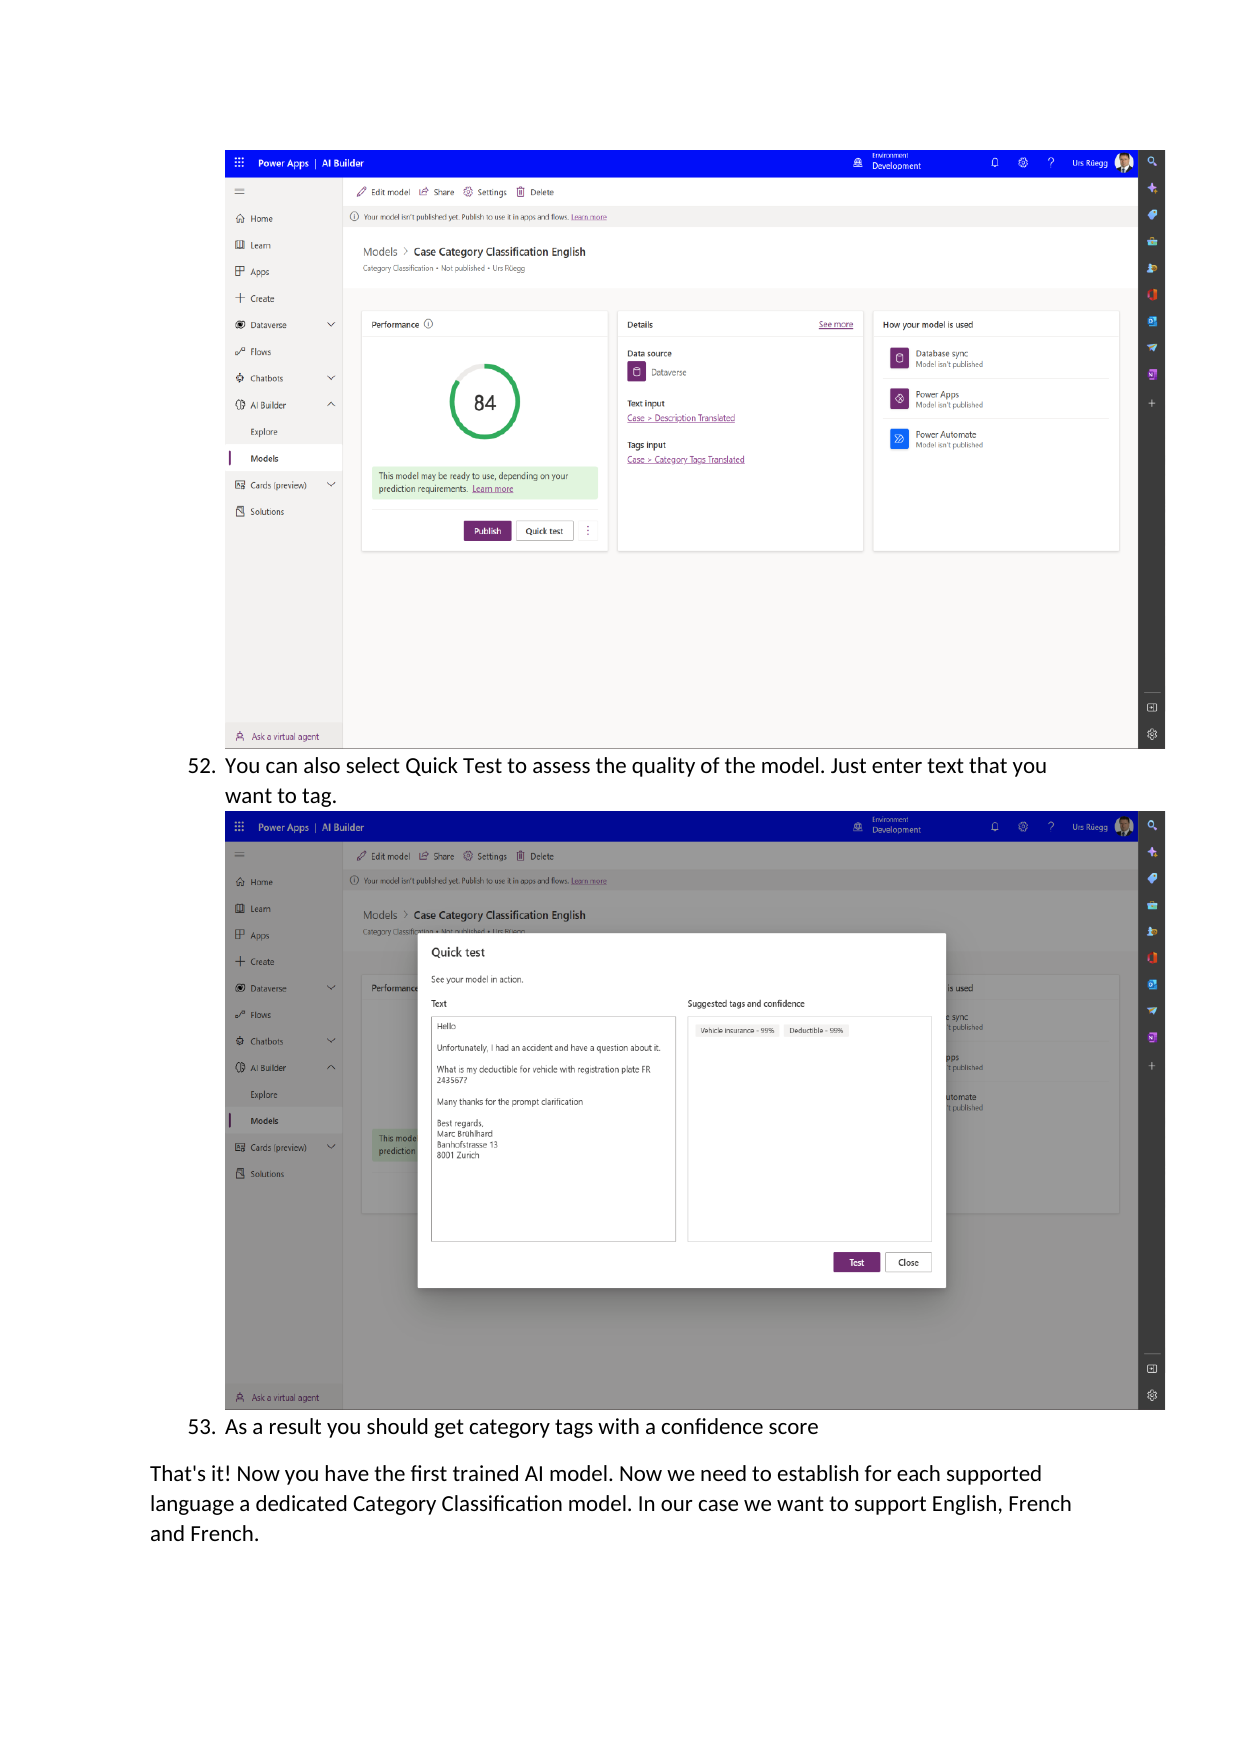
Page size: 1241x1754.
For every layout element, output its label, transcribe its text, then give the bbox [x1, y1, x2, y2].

picture [225, 811, 1166, 1410]
picture [225, 150, 1166, 749]
list As a result you should get category tags with a confidence score [187, 1412, 1090, 1440]
text That's it! Now you have the first trained AI model. Now we need to establish for each supported language a dedicated Category Classification model. In our case we want to support English, French and French. [150, 1459, 1090, 1547]
list You can also select Quick Test to assess the quality of the model. Just enter text that you want to tag. [187, 751, 1090, 809]
